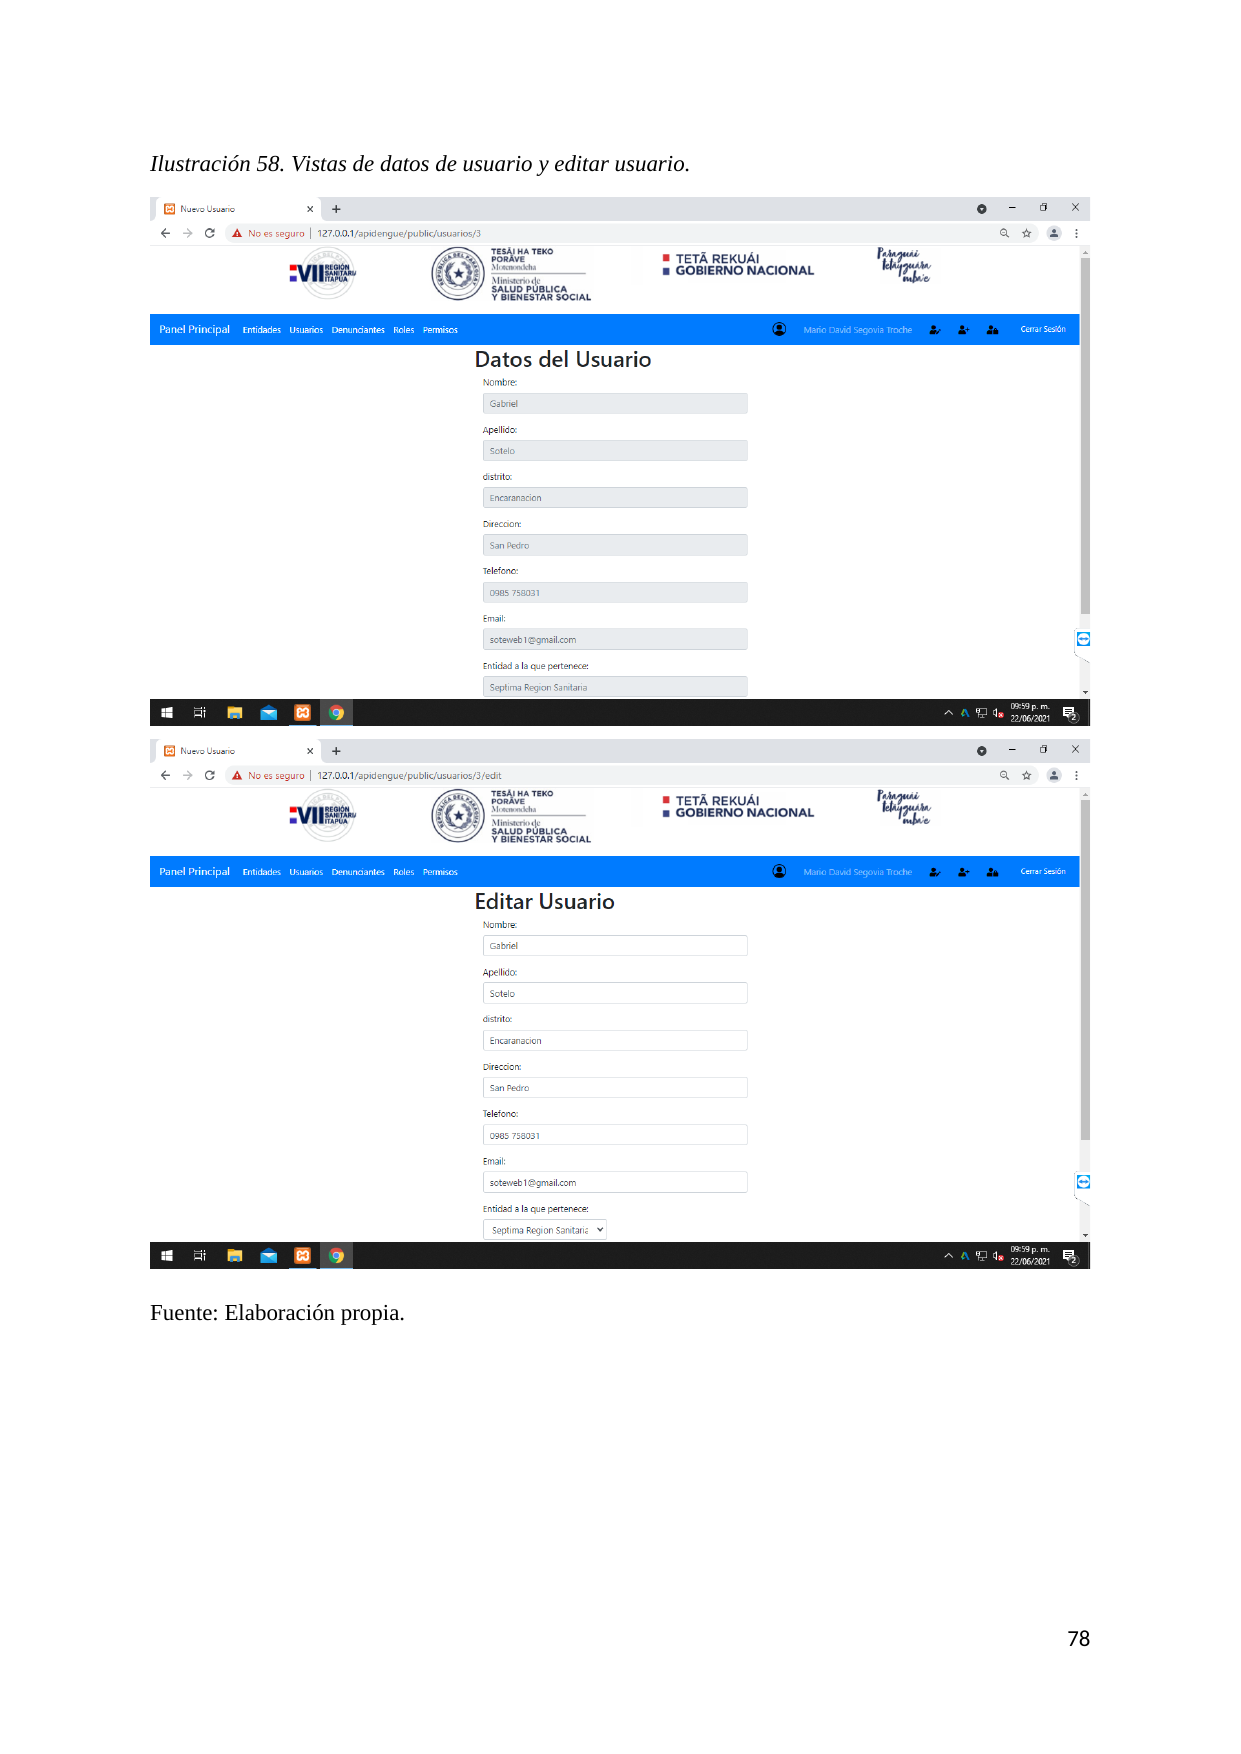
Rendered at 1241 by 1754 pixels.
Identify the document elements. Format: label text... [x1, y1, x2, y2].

text Ilustración 58. Vistas de datos de usuario y editar usuario. [150, 150, 1090, 176]
picture [150, 739, 1091, 1269]
text Fuente: Elaboración propia. [150, 1299, 1090, 1325]
picture [150, 197, 1091, 726]
